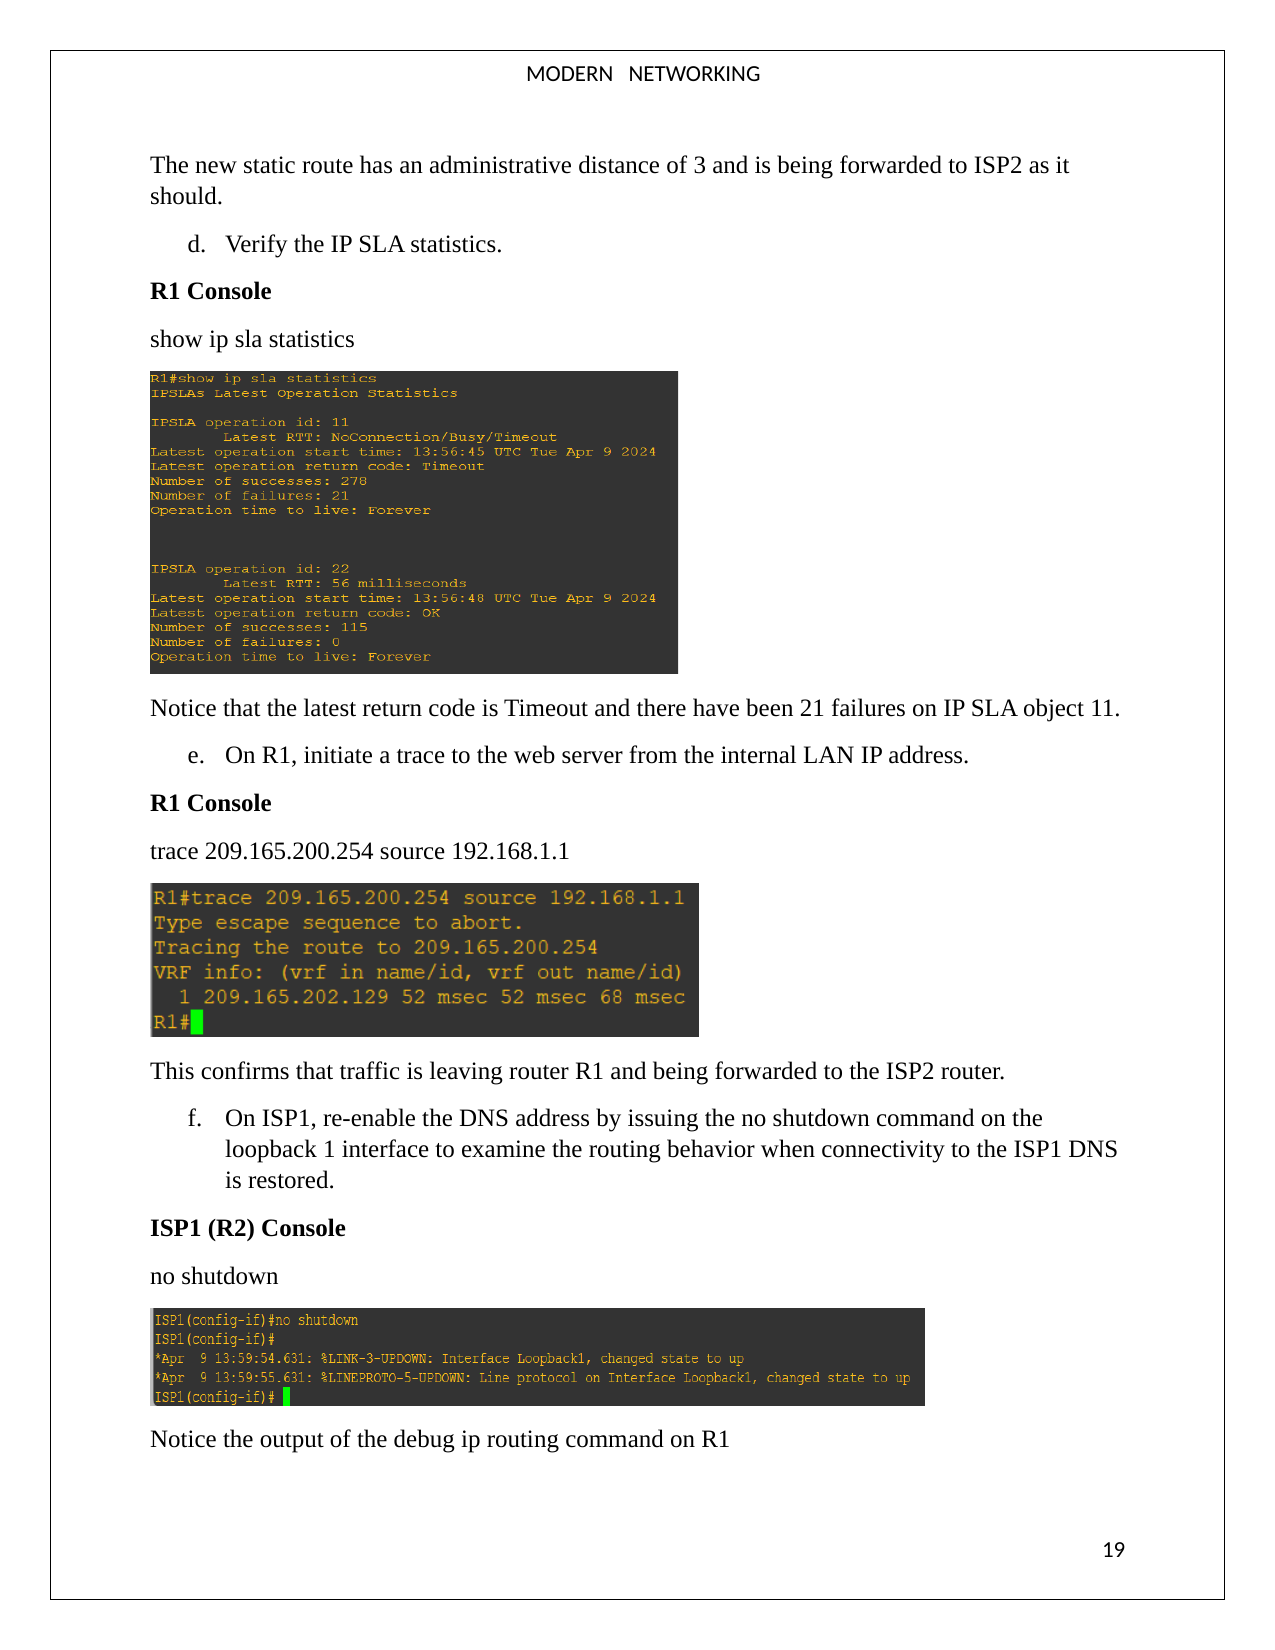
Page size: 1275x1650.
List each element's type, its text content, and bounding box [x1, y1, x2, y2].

text Notice that the latest return code is Timeout and there have been 21 failures on IP SLA object 11. [150, 693, 1125, 721]
list On R1, initiate a trace to the web server from the internal LAN IP address. [187, 740, 1125, 769]
picture [150, 883, 699, 1037]
text trace 209.165.200.254 source 192.168.1.1 [150, 836, 1125, 864]
list On ISP1, re-enable the DNS address by issuing the no shutdown command on the loopback 1 interface to examine the routing behavior when connectivity to the ISP1 DNS is restored. [187, 1103, 1125, 1194]
text no shutdown [150, 1261, 1125, 1290]
picture [150, 371, 679, 674]
text The new static route has an administrative distance of 3 and is being forwarded to ISP2 as it should. [150, 150, 1125, 210]
text R1 Console [150, 276, 1125, 305]
list Verify the IP SLA statistics. [187, 229, 1125, 257]
text Notice the output of the debug ip routing command on R1 [150, 1424, 1125, 1453]
picture [150, 1308, 925, 1406]
text ISP1 (R2) Console [150, 1213, 1125, 1242]
text This confirms that traffic is leaving router R1 and being forwarded to the ISP2 router. [150, 1056, 1125, 1084]
text show ip sla statistics [150, 324, 1125, 353]
text R1 Console [150, 788, 1125, 817]
